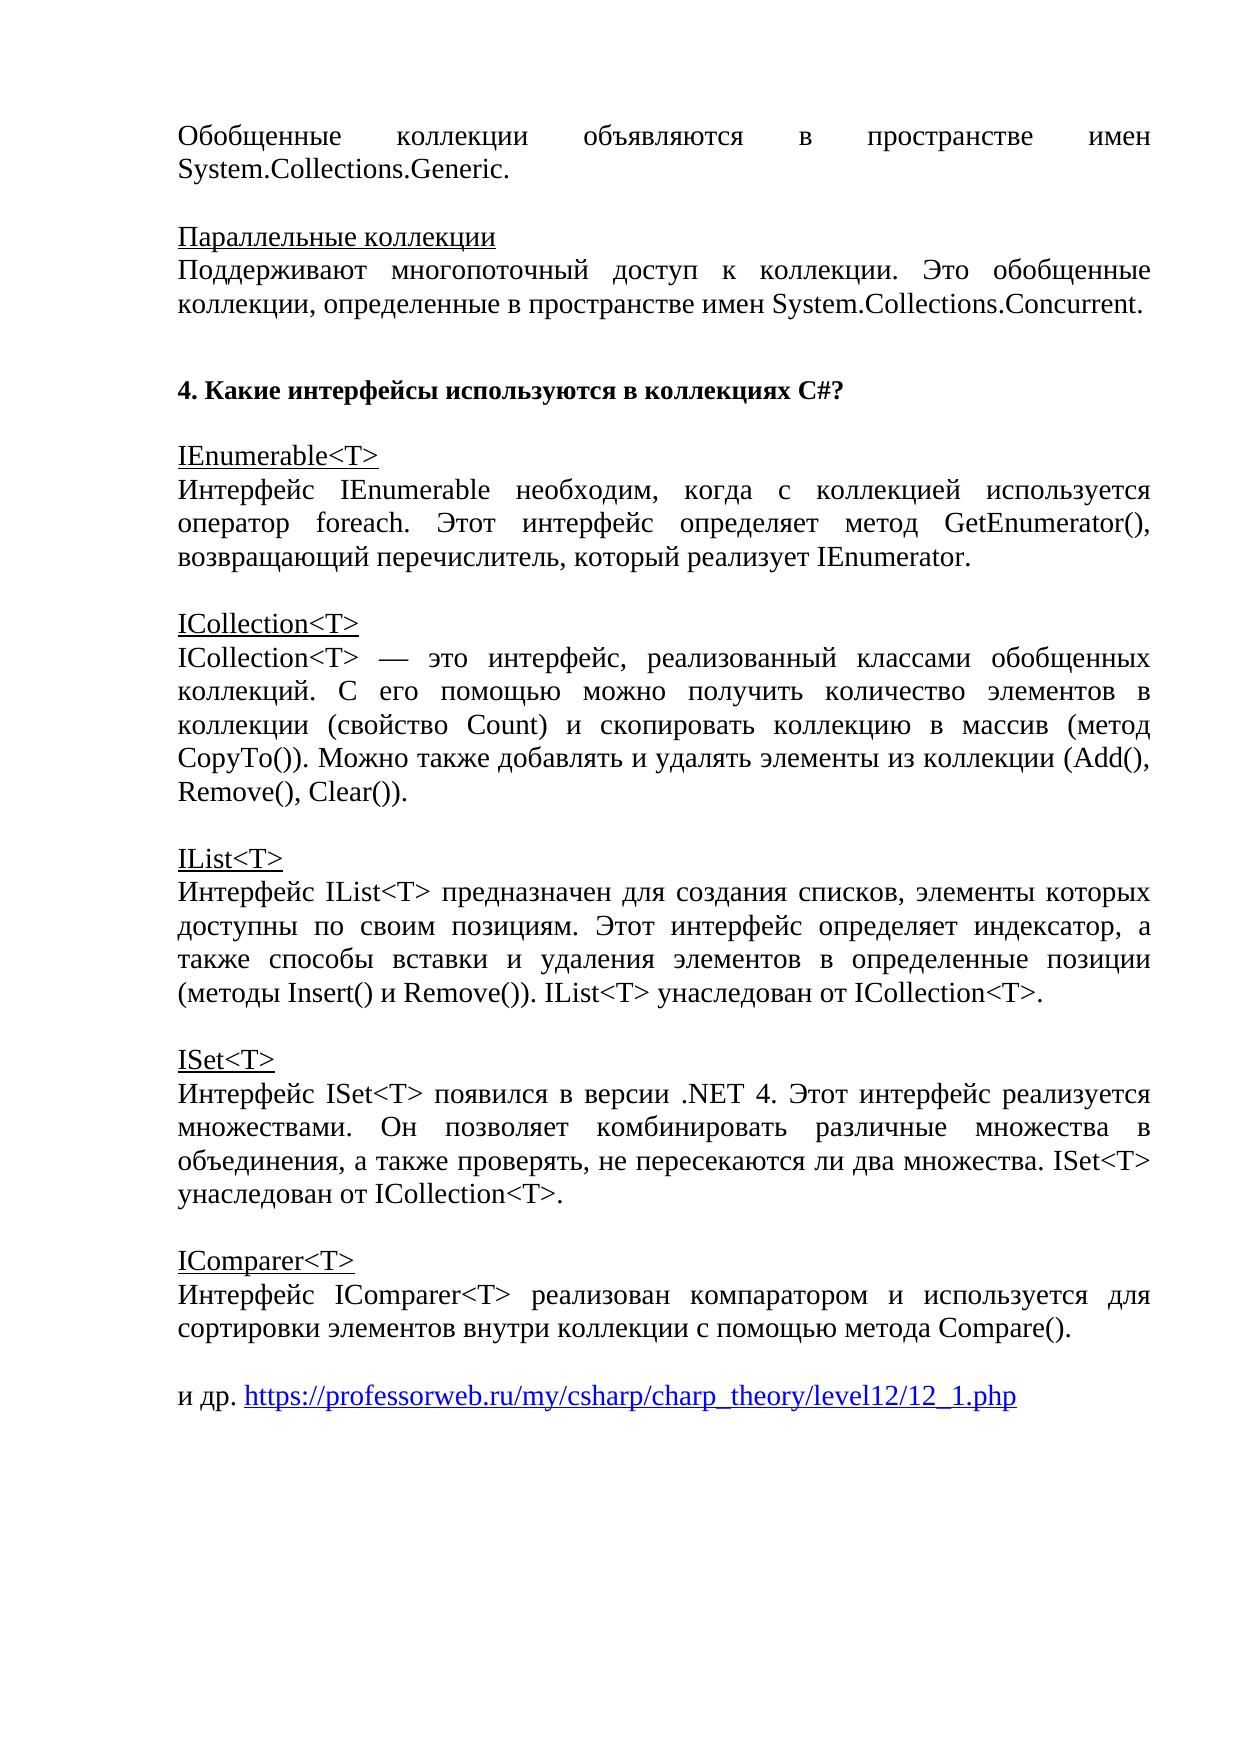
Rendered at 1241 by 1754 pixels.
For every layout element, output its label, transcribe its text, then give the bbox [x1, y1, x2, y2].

text ICollection<T> — это интерфейс, реализованный классами обобщенных коллекций. С его помощью можно получить количество элементов в коллекции (свойство Count) и скопировать коллекцию в массив (метод СоруТо()). Можно также добавлять и удалять элементы из коллекции (Add(), Remove(), Clear()). [177, 640, 1152, 807]
text Интерфейс IEnumerable необходим, когда с коллекцией используется оператор foreach. Этот интерфейс определяет метод GetEnumerator(), возвращающий перечислитель, который реализует IEnumerator. [177, 472, 1152, 573]
text и др. https://professorweb.ru/my/csharp/charp_theory/level12/12_1.php [177, 1378, 1152, 1411]
text IEnumerable<T> [177, 438, 1152, 472]
text ISet<T> [177, 1042, 1152, 1076]
subtitle 4. Какие интерфейсы используются в коллекциях C#? [177, 374, 1152, 405]
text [177, 118, 1152, 185]
text Интерфейс IList<T> предназначен для создания списков, элементы которых доступны по своим позициям. Этот интерфейс определяет индексатор, а также способы вставки и удаления элементов в определенные позиции (методы Insert() и Remove()). IList<T> унаследован от ICollection<T>. [177, 874, 1152, 1009]
text Интерфейс IComparer<T> реализован компаратором и используется для сортировки элементов внутри коллекции с помощью метода Compare(). [177, 1277, 1152, 1344]
text ICollection<T> [177, 606, 1152, 640]
text Интерфейс ISet<T> появился в версии .NET 4. Этот интерфейс реализуется множествами. Он позволяет комбинировать различные множества в объединения, а также проверять, не пересекаются ли два множества. ISet<T> унаследован от ICollection<T>. [177, 1076, 1152, 1210]
text IList<T> [177, 841, 1152, 874]
text Поддерживают многопоточный доступ к коллекции. Это обобщенные коллекции, определенные в пространстве имен System.Collections.Concurrent. [177, 252, 1152, 319]
text Параллельные коллекции [177, 219, 1152, 252]
text IComparer<T> [177, 1243, 1152, 1277]
